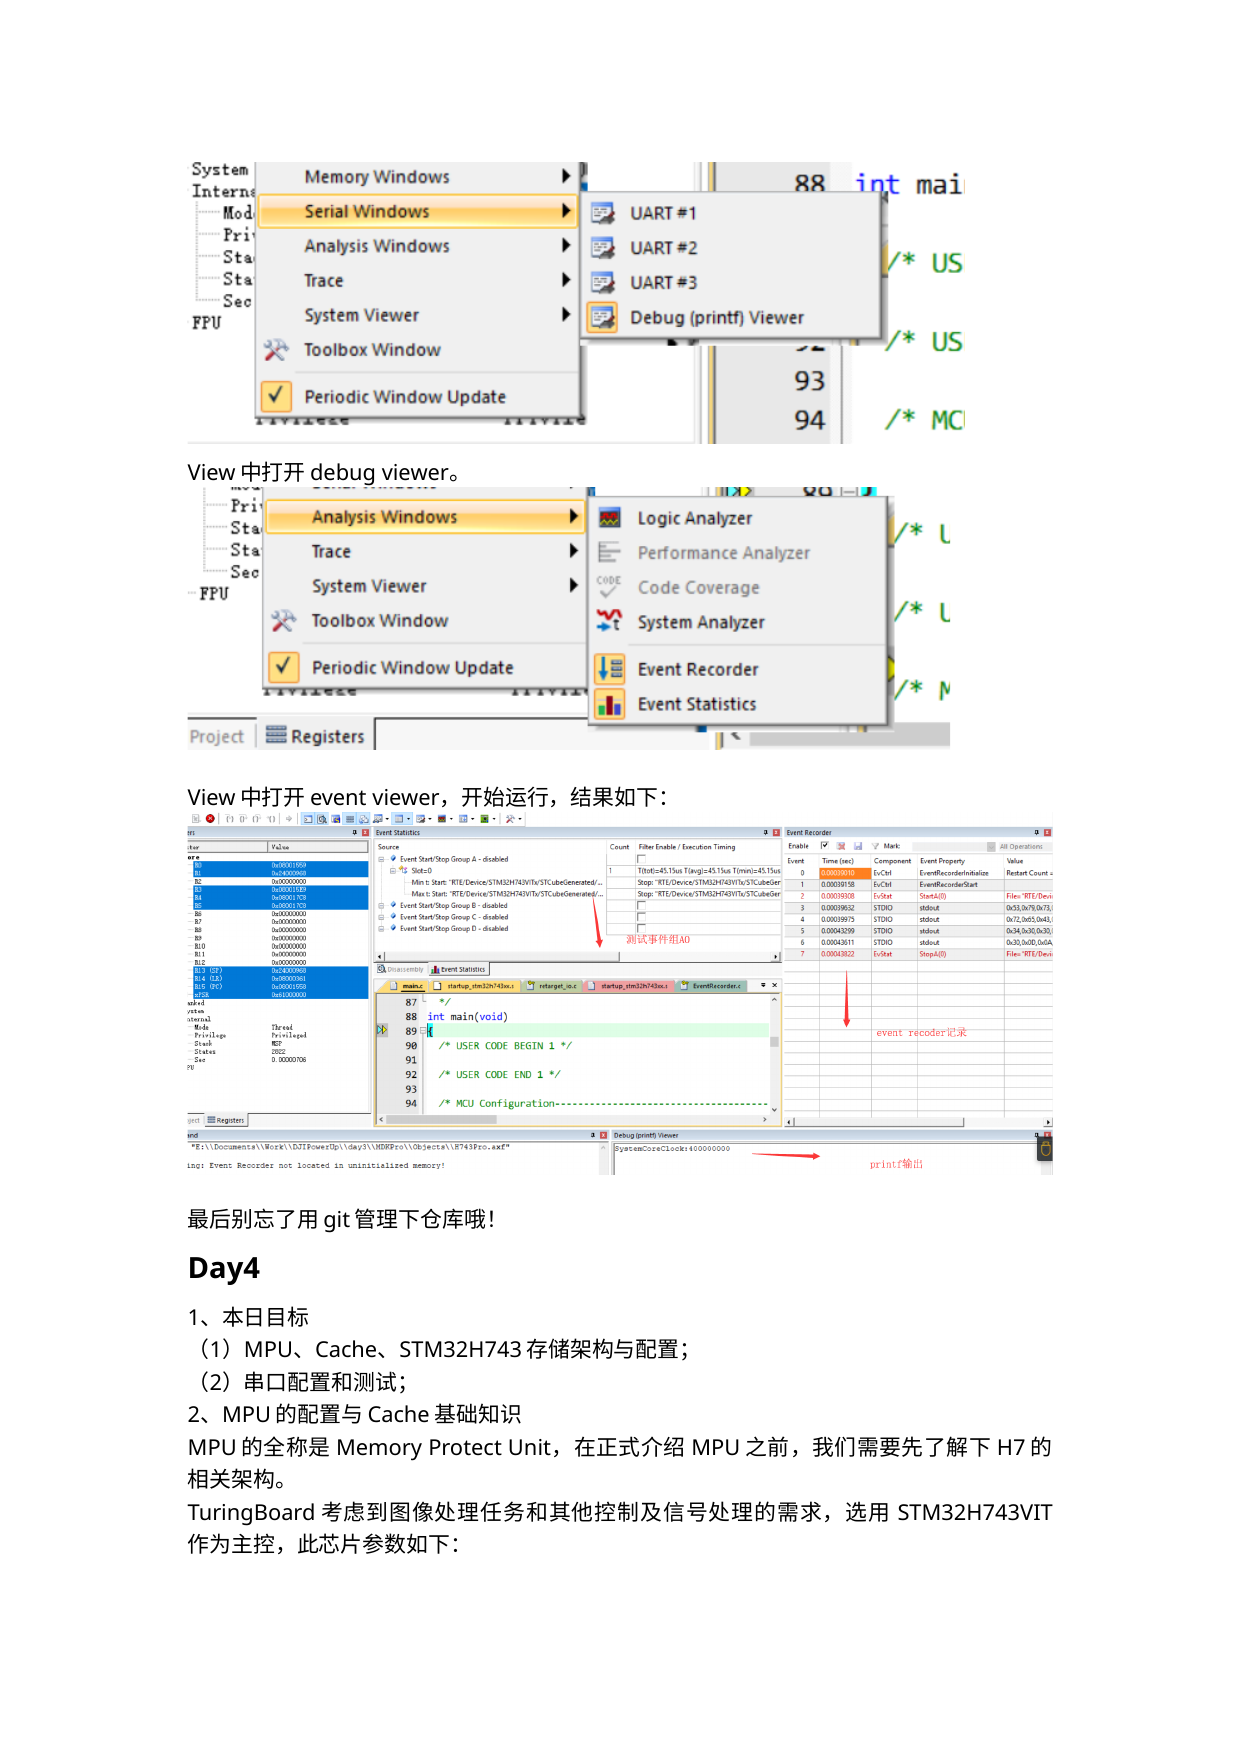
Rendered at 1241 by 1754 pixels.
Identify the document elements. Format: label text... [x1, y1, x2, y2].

text （2）串口配置和测试； [187, 1364, 1053, 1397]
text TuringBoard考虑到图像处理任务和其他控制及信号处理的需求，选用STM32H743VIT作为主控，此芯片参数如下： [187, 1494, 1053, 1559]
text View中打开event viewer，开始运行，结果如下： [187, 779, 1053, 812]
text 1、本日目标 [187, 1299, 1053, 1332]
text MPU的全称是Memory Protect Unit，在正式介绍MPU之前，我们需要先了解下H7的相关架构。 [187, 1429, 1053, 1494]
picture [187, 162, 965, 444]
text 2、MPU的配置与Cache基础知识 [187, 1397, 1053, 1429]
text （1）MPU、Cache、STM32H743存储架构与配置； [187, 1332, 1053, 1364]
picture [187, 812, 1053, 1175]
text View中打开debug viewer。 [187, 454, 1053, 487]
text 最后别忘了用git管理下仓库哦！ [187, 1202, 1053, 1234]
picture [187, 487, 951, 750]
text Day4 [187, 1234, 1053, 1299]
